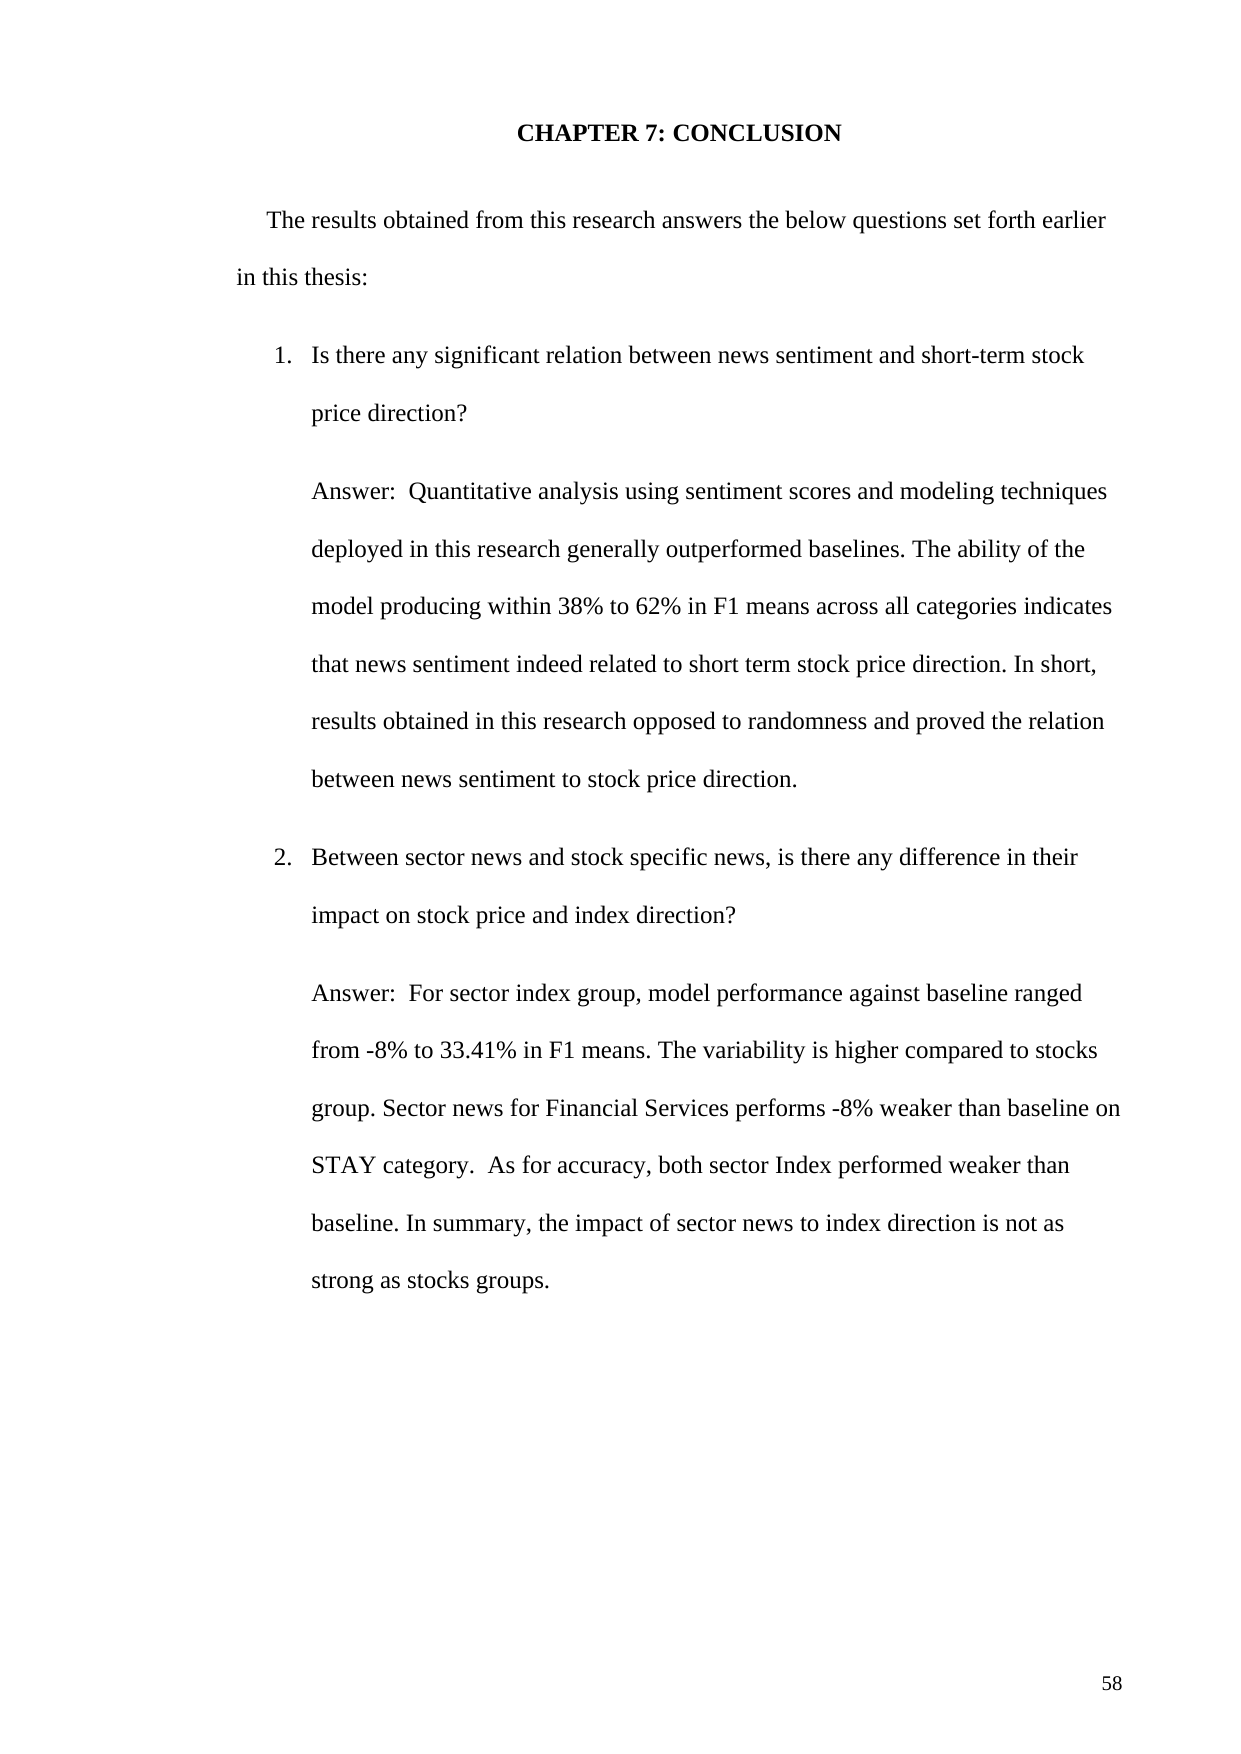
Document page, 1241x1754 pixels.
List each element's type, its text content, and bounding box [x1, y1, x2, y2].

text Answer: For sector index group, model performance against baseline ranged from -8% to 33.41% in F1 means. The variability is higher compared to stocks group. Sector news for Financial Services performs -8% weaker than baseline on STAY category. As for accuracy, both sector Index performed weaker than baseline. In summary, the impact of sector news to index direction is not as strong as stocks groups. [311, 978, 1122, 1294]
list Is there any significant relation between news sentiment and short-term stock price direction? [274, 341, 1122, 427]
text The results obtained from this research answers the below questions set forth earlier in this thesis: [236, 205, 1122, 291]
text Answer: Quantitative analysis using sentiment scores and modeling techniques deployed in this research generally outperformed baselines. The ability of the model producing within 38% to 62% in F1 means across all categories indicates that news sentiment indeed related to short term stock price direction. In short, results obtained in this research opposed to randomness and proved the relation between news sentiment to stock price direction. [311, 476, 1122, 793]
subtitle CONCLUSION [236, 118, 1122, 147]
list Between sector news and stock specific news, is there any difference in their impact on stock price and index direction? [274, 842, 1122, 928]
